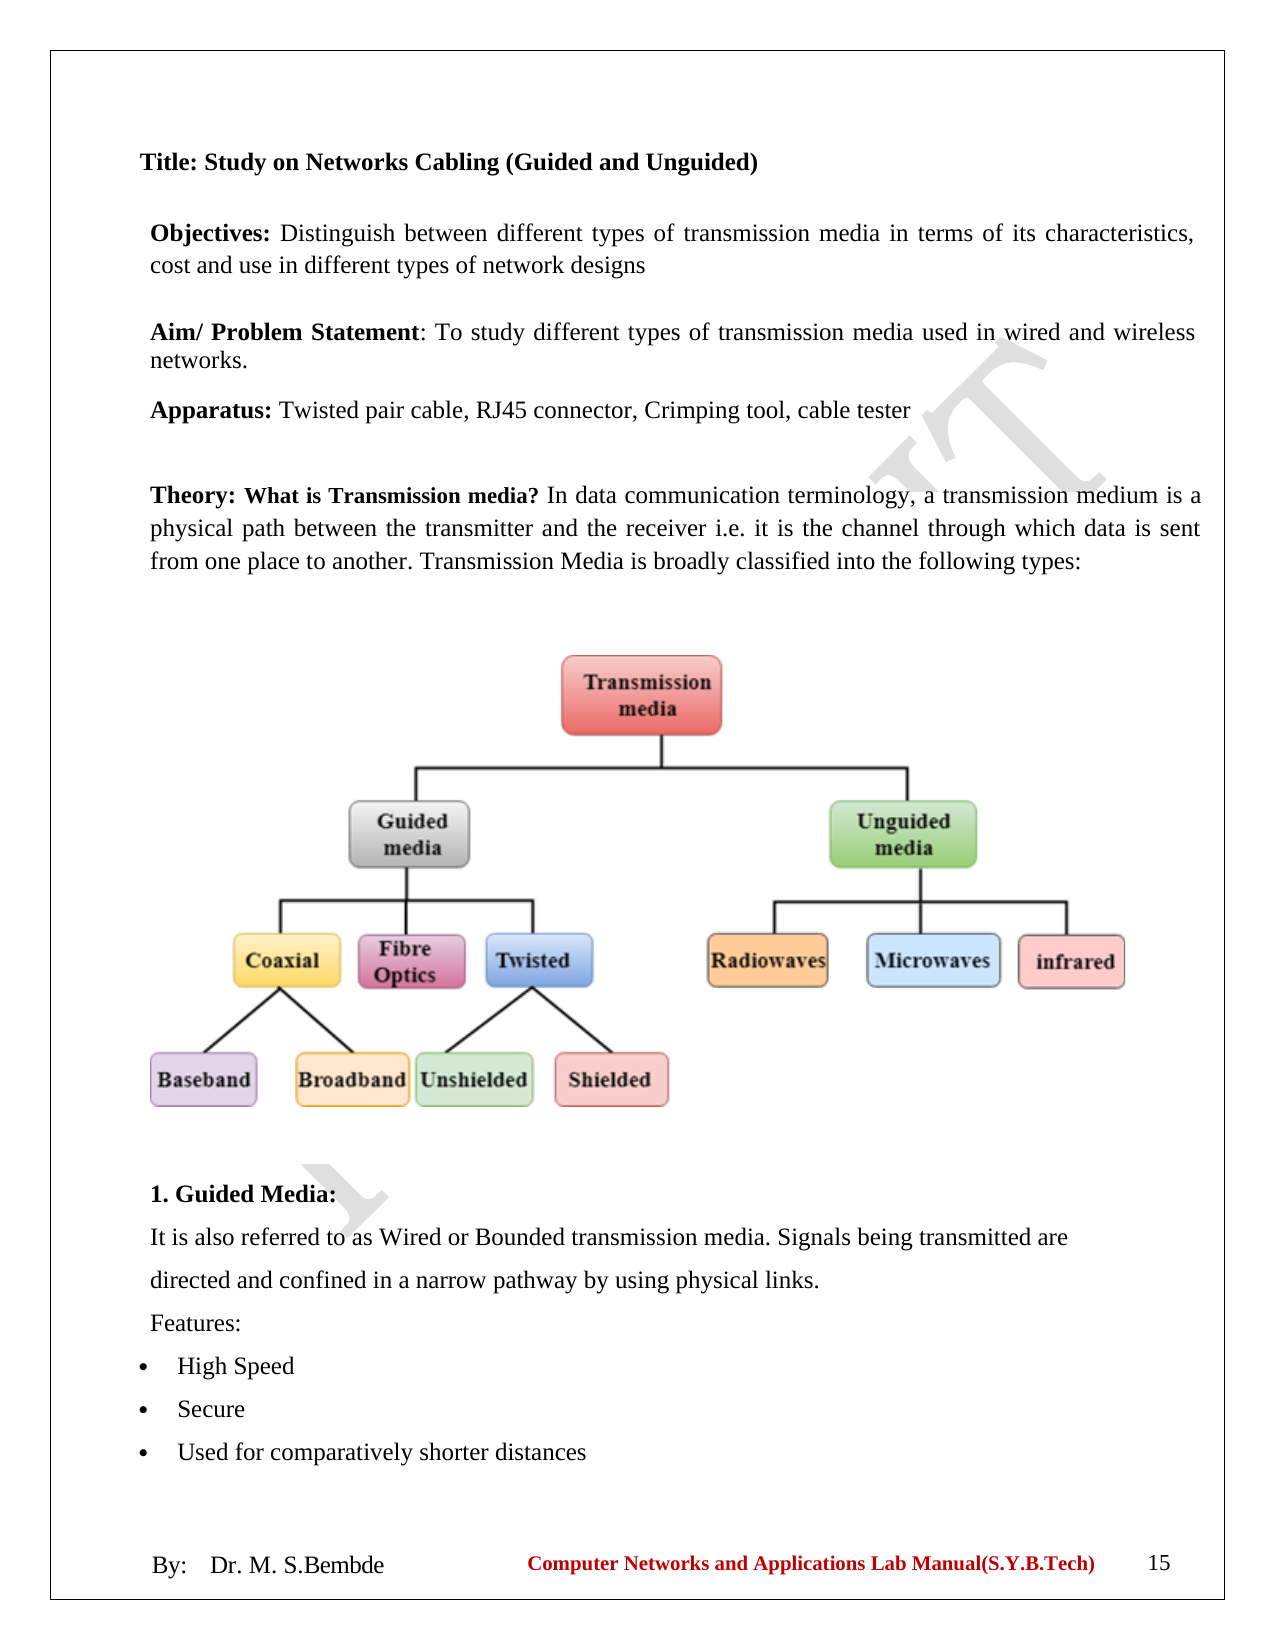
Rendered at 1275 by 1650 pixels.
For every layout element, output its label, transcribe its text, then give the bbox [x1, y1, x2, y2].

picture [150, 655, 1125, 1107]
text Title: Study on Networks Cabling (Guided and Unguided) [64, 147, 1196, 176]
text Aim/ Problem Statement: To study different types of transmission media used in wired and wireless networks. [150, 317, 1196, 374]
text 1. Guided Media: It is also referred to as Wired or Bounded transmission media. Signals being transmitted are directed and confined in a narrow pathway by using physical links. Features: [150, 1179, 1073, 1337]
text Objectives: Distinguish between different types of transmission media in terms of its characteristics, cost and use in different types of network designs [150, 218, 1196, 279]
subtitle Apparatus: Twisted pair cable, RJ45 connector, Crimping tool, cable tester [150, 395, 1069, 424]
list Used for comparatively shorter distances [139, 1437, 1073, 1466]
list Secure [139, 1394, 1073, 1423]
list High Speed [139, 1351, 1073, 1380]
subtitle Theory: What is Transmission media? In data communication terminology, a transmission medium is a physical path between the transmitter and the receiver i.e. it is the channel through which data is sent from one place to another. Transmission Media is broadly classified into the following types: [150, 480, 1202, 575]
